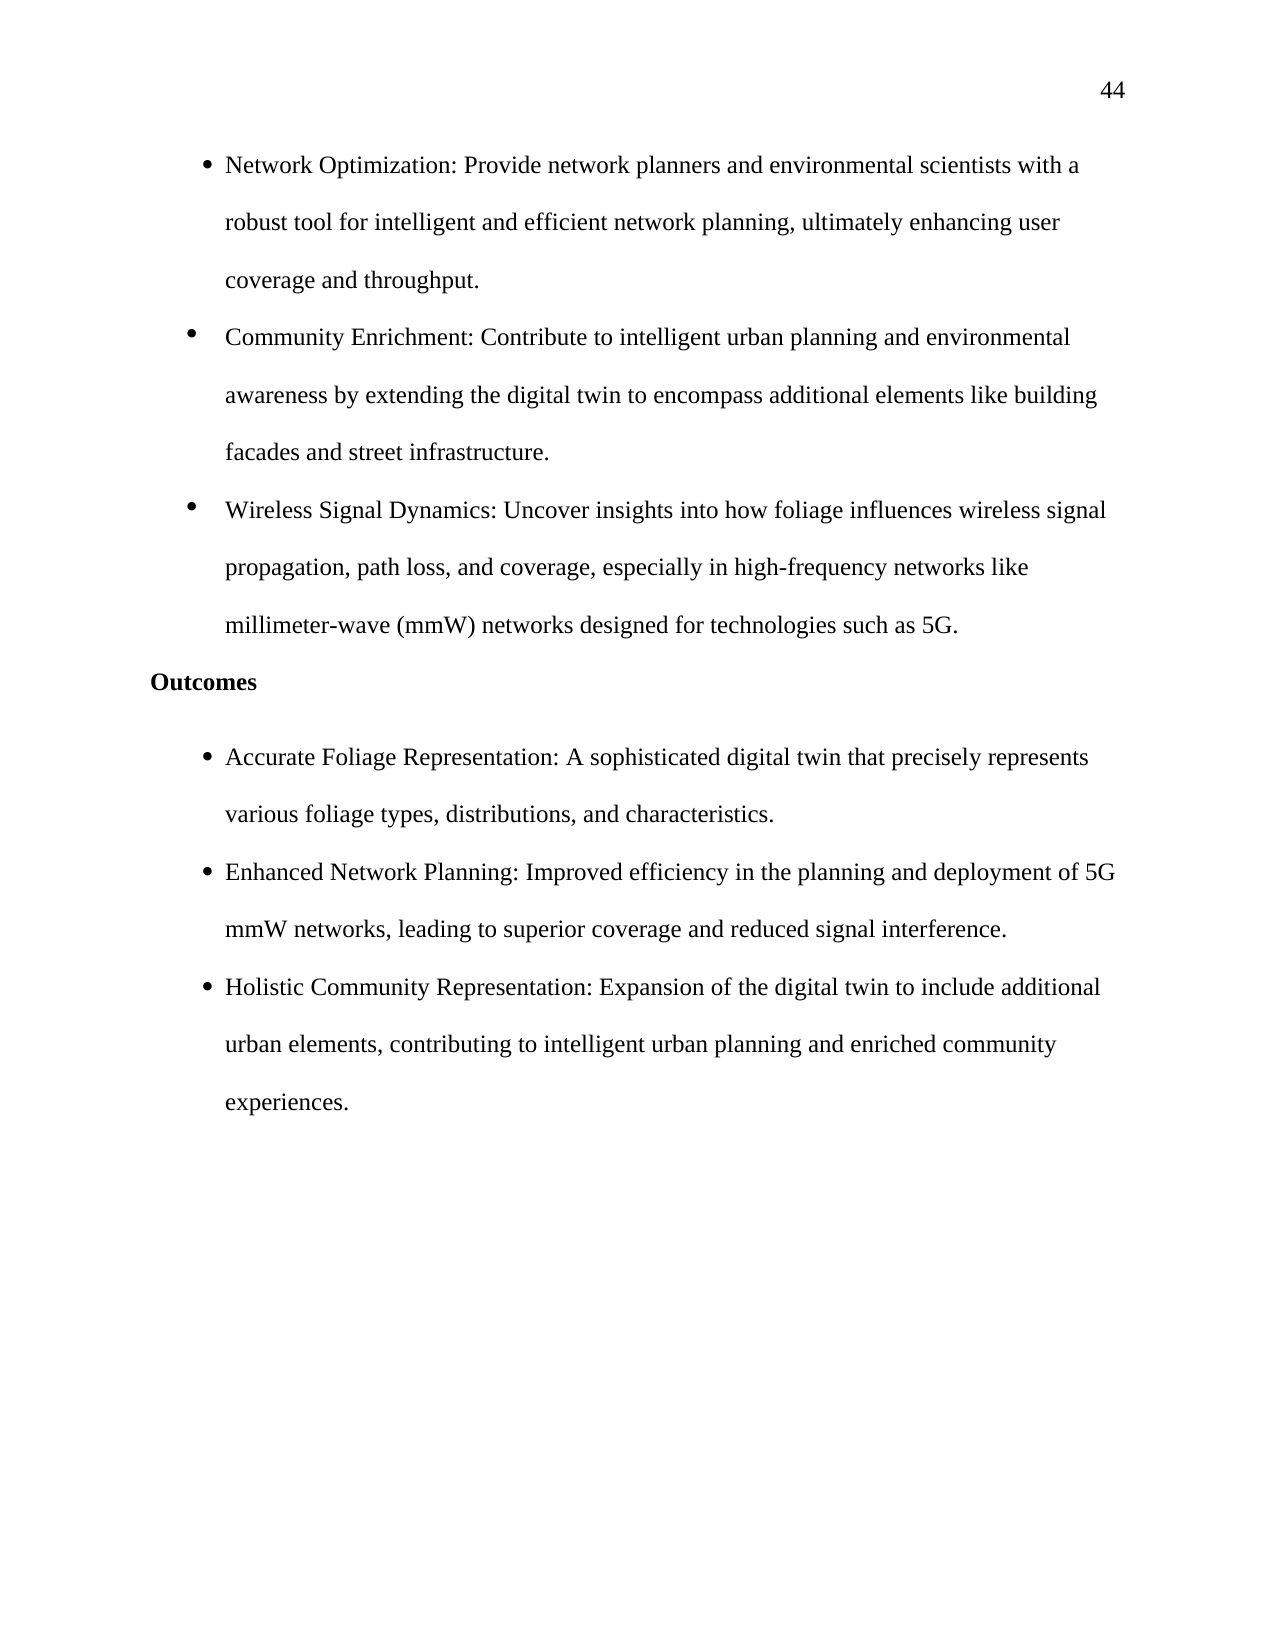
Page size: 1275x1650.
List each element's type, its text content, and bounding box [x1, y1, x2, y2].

list Wireless Signal Dynamics: Uncover insights into how foliage influences wireless signal propagation, path loss, and coverage, especially in high-frequency networks like millimeter-wave (mmW) networks designed for technologies such as 5G. [187, 495, 1125, 639]
list Enhanced Network Planning: Improved efficiency in the planning and deployment of 5G mmW networks, leading to superior coverage and reduced signal interference. [203, 857, 1125, 943]
list Holistic Community Representation: Expansion of the digital twin to include additional urban elements, contributing to intelligent urban planning and enriched community experiences. [203, 972, 1125, 1115]
text Outcomes [150, 667, 1125, 696]
list Community Enrichment: Contribute to intelligent urban planning and environmental awareness by extending the digital twin to encompass additional elements like building facades and street infrastructure. [187, 322, 1125, 466]
list Accurate Foliage Representation: A sophisticated digital twin that precisely represents various foliage types, distributions, and characteristics. [203, 742, 1125, 828]
list Network Optimization: Provide network planners and environmental scientists with a robust tool for intelligent and efficient network planning, ultimately enhancing user coverage and throughput. [203, 150, 1125, 294]
